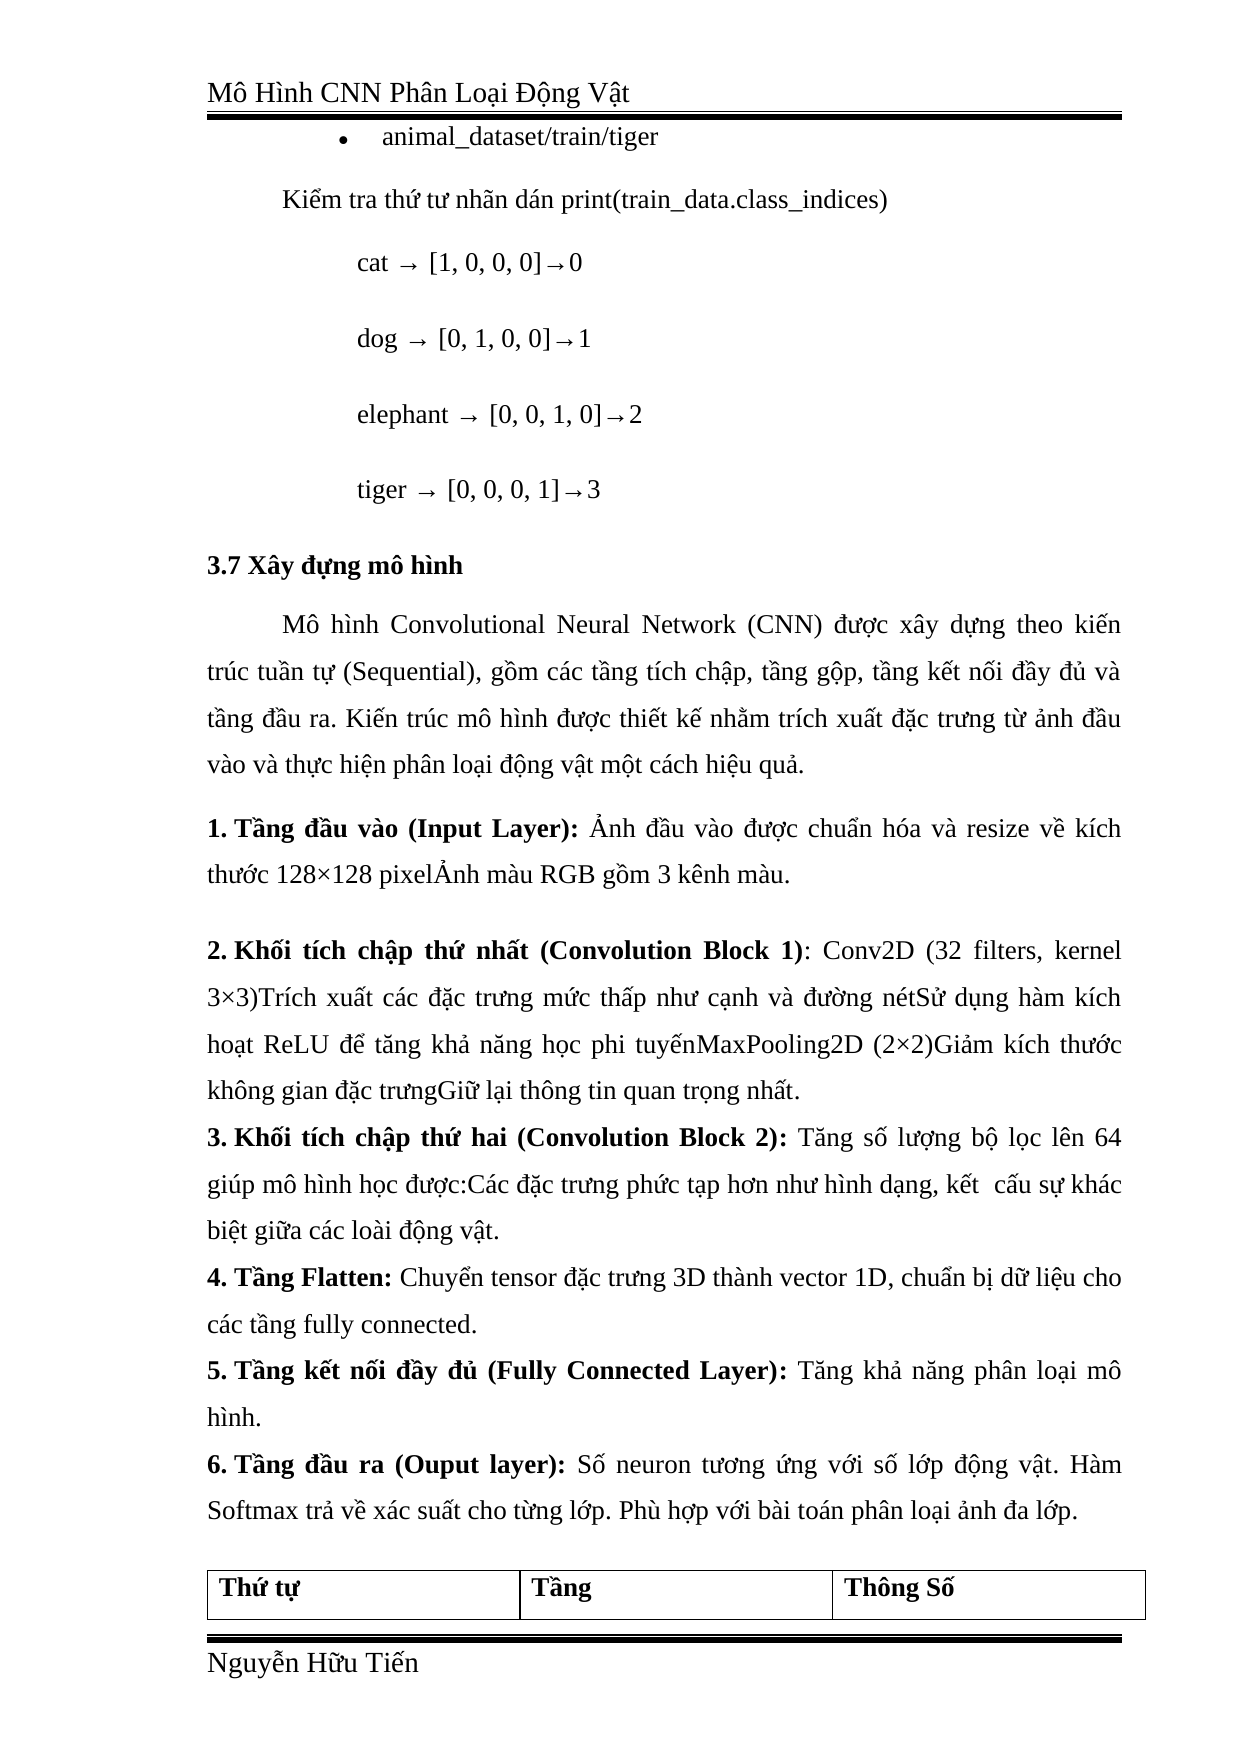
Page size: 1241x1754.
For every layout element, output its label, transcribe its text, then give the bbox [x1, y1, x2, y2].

list Mô hình Convolutional Neural Network (CNN) được xây dựng theo kiến trúc tuần tự (Sequential), gồm các tầng tích chập, tầng gộp, tầng kết nối đầy đủ và tầng đầu ra. Kiến trúc mô hình được thiết kế nhằm trích xuất đặc trưng từ ảnh đầu vào và thực hiện phân loại động vật một cách hiệu quả. [207, 608, 1122, 780]
list Tầng đầu ra (Ouput layer): Số neuron tương ứng với số lớp động vật. Hàm Softmax trả về xác suất cho từng lớp. Phù hợp với bài toán phân loại ảnh đa lớp. [207, 1506, 1122, 1584]
text Kiểm tra thứ tư nhãn dán print(train_data.class_indices) [207, 183, 1122, 214]
text cat → [1, 0, 0, 0]→0 [282, 246, 1122, 277]
list Khối tích chập thứ nhất (Convolution Block 1): Conv2D (32 filters, kernel 3×3)Trích xuất các đặc trưng mức thấp như cạnh và đường nétSử dụng hàm kích hoạt ReLU để tăng khả năng học phi tuyếnMaxPooling2D (2×2)Giảm kích thước không gian đặc trưngGiữ lại thông tin quan trọng nhất. [207, 934, 1122, 1106]
list Khối tích chập thứ hai (Convolution Block 2): Tăng số lượng bộ lọc lên 64 giúp mô hình học được:Các đặc trưng phức tạp hơn như hình dạng, kết cấu sự khác biệt giữa các loài động vật. [207, 1150, 1122, 1275]
text tiger → [0, 0, 0, 1]→3 [282, 473, 1122, 505]
list Tầng kết nối đầy đủ (Fully Connected Layer): Tăng khả năng phân loại mô hình. [207, 1413, 1122, 1491]
list Tầng đầu vào (Input Layer): Ảnh đầu vào được chuẩn hóa và resize về kích thước 128×128 pixelẢnh màu RGB gồm 3 kênh màu. [207, 812, 1122, 890]
list Tầng Flatten: Chuyển tensor đặc trưng 3D thành vector 1D, chuẩn bị dữ liệu cho các tầng fully connected. [207, 1319, 1122, 1397]
subtitle 3.7 Xây đựng mô hình [207, 549, 1122, 581]
text dog → [0, 1, 0, 0]→1 [282, 322, 1122, 353]
list animal_dataset/train/tiger [338, 120, 1122, 151]
text elephant → [0, 0, 1, 0]→2 [282, 398, 1122, 429]
